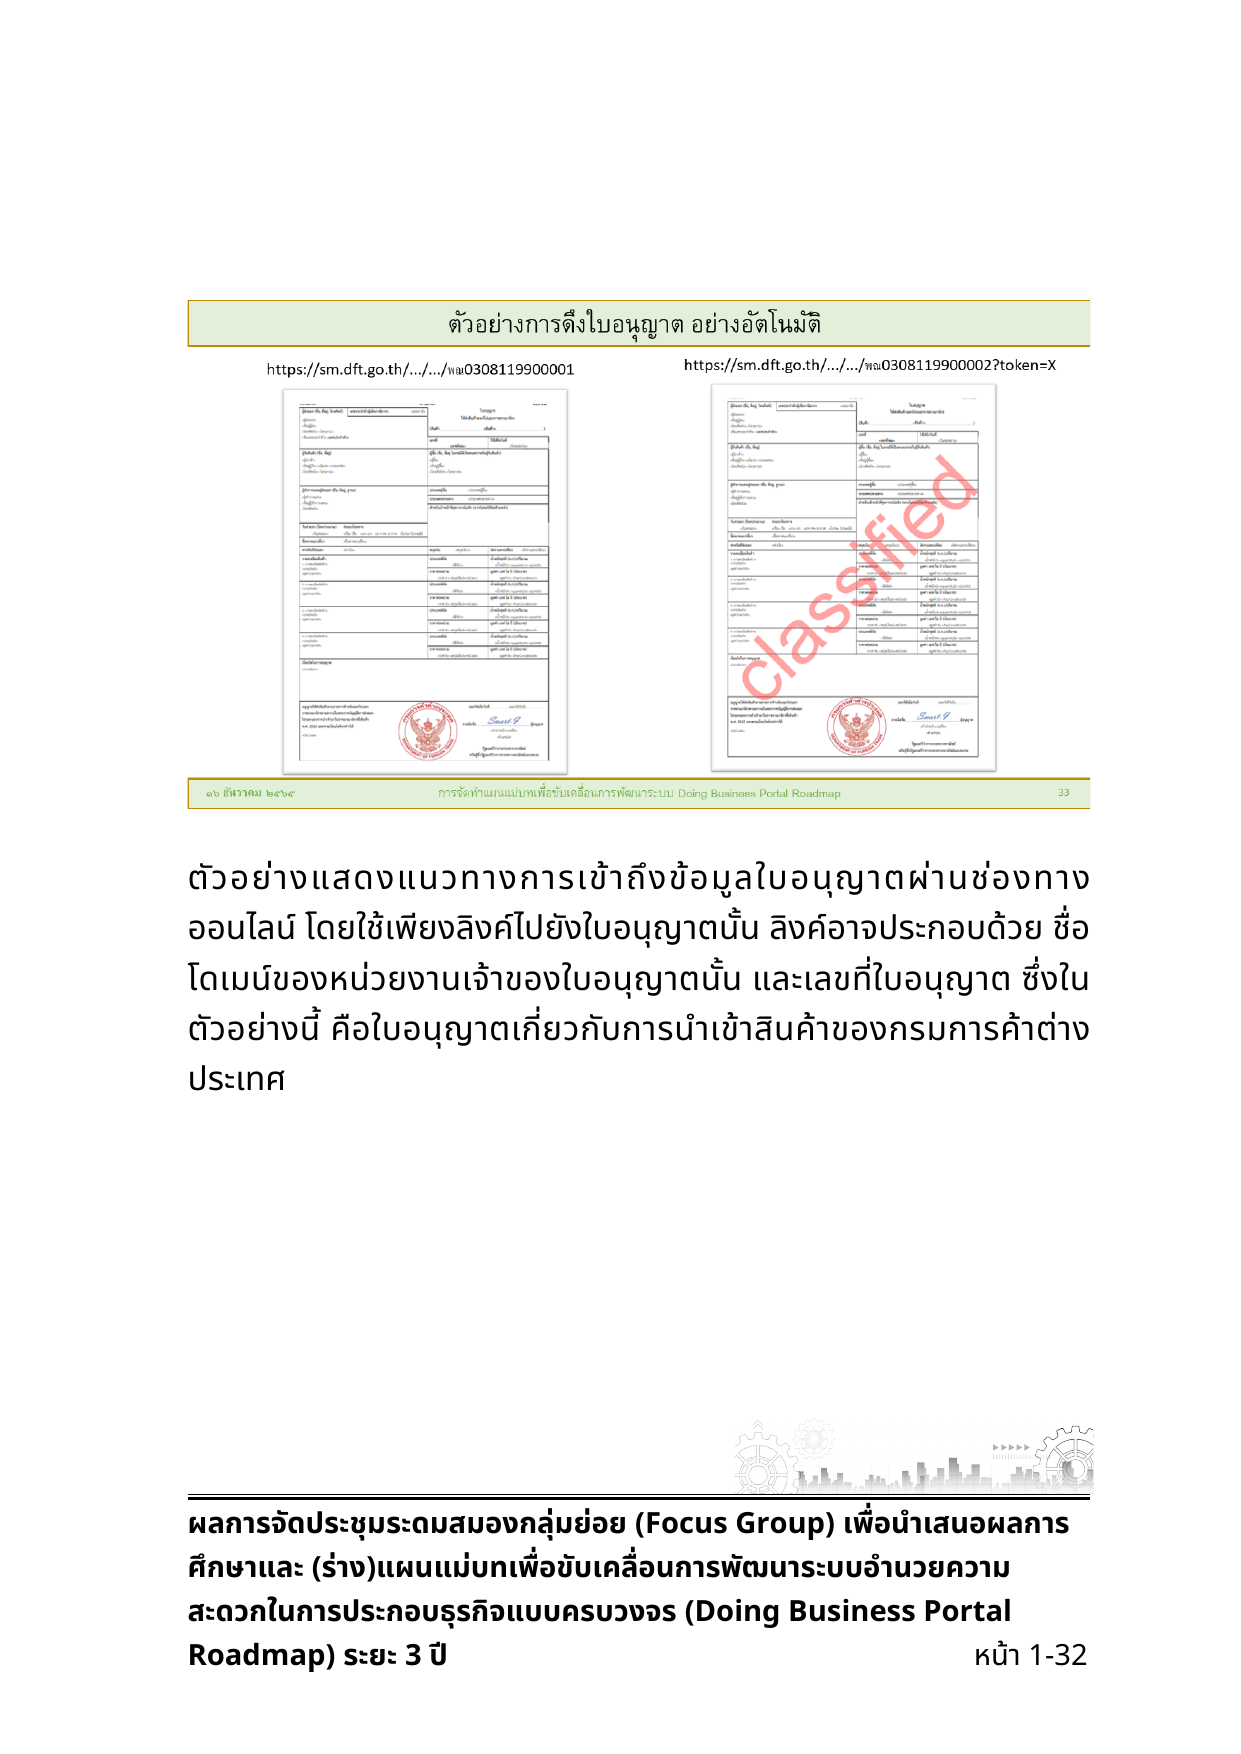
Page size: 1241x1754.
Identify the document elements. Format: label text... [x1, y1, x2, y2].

text ตัวอย่างแสดงแนวทางการเข้าถึงข้อมูลใบอนุญาตผ่านช่องทางออนไลน์ โดยใช้เพียงลิงค์ไปยังใบอนุญาตนั้น ลิงค์อาจประกอบด้วย ชื่อโดเมน์ของหน่วยงานเจ้าของใบอนุญาตนั้น และเลขที่ใบอนุญาต ซึ่งในตัวอย่างนี้ คือใบอนุญาตเกี่ยวกับการนำเข้าสินค้าของกรมการค้าต่างประเทศ [187, 854, 1090, 1106]
picture [734, 1416, 1094, 1494]
picture [187, 300, 1091, 809]
